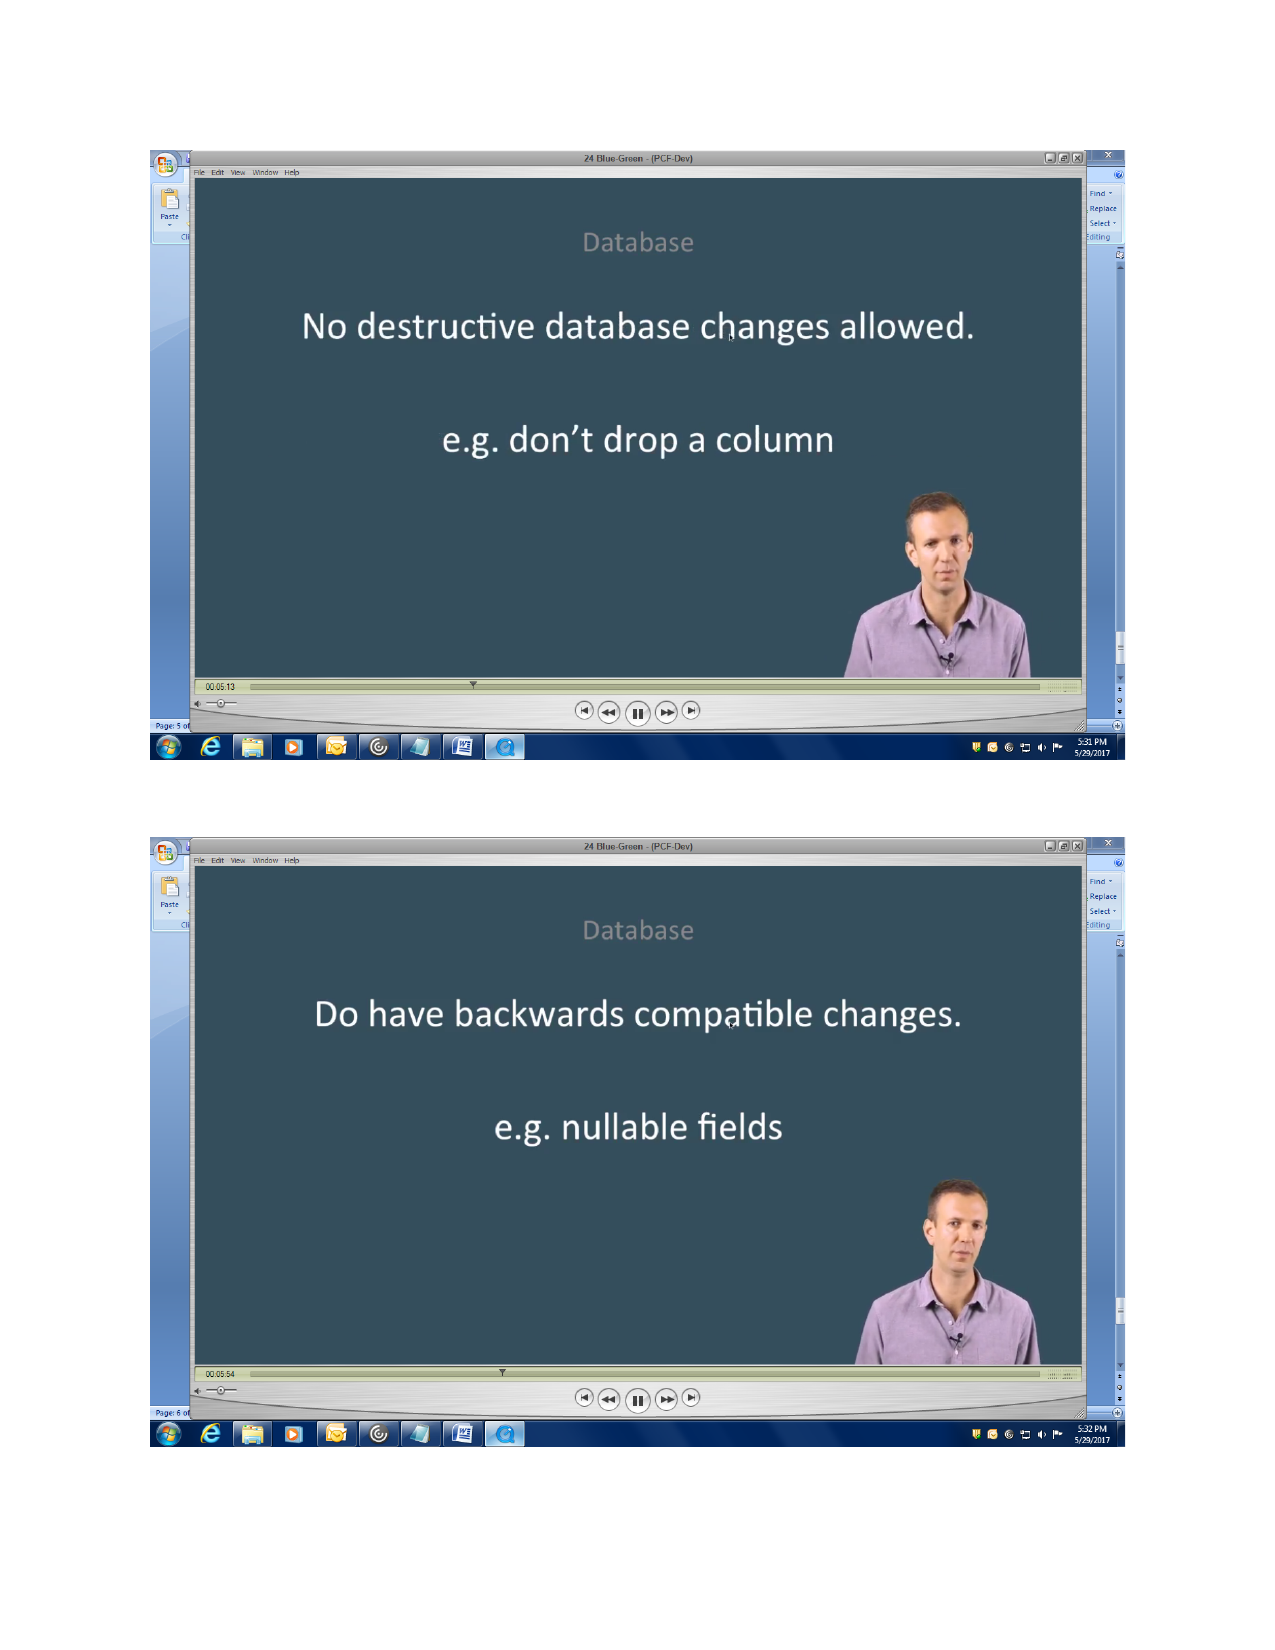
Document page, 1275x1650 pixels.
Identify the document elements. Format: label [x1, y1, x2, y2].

picture [150, 837, 1125, 1447]
picture [150, 150, 1125, 760]
